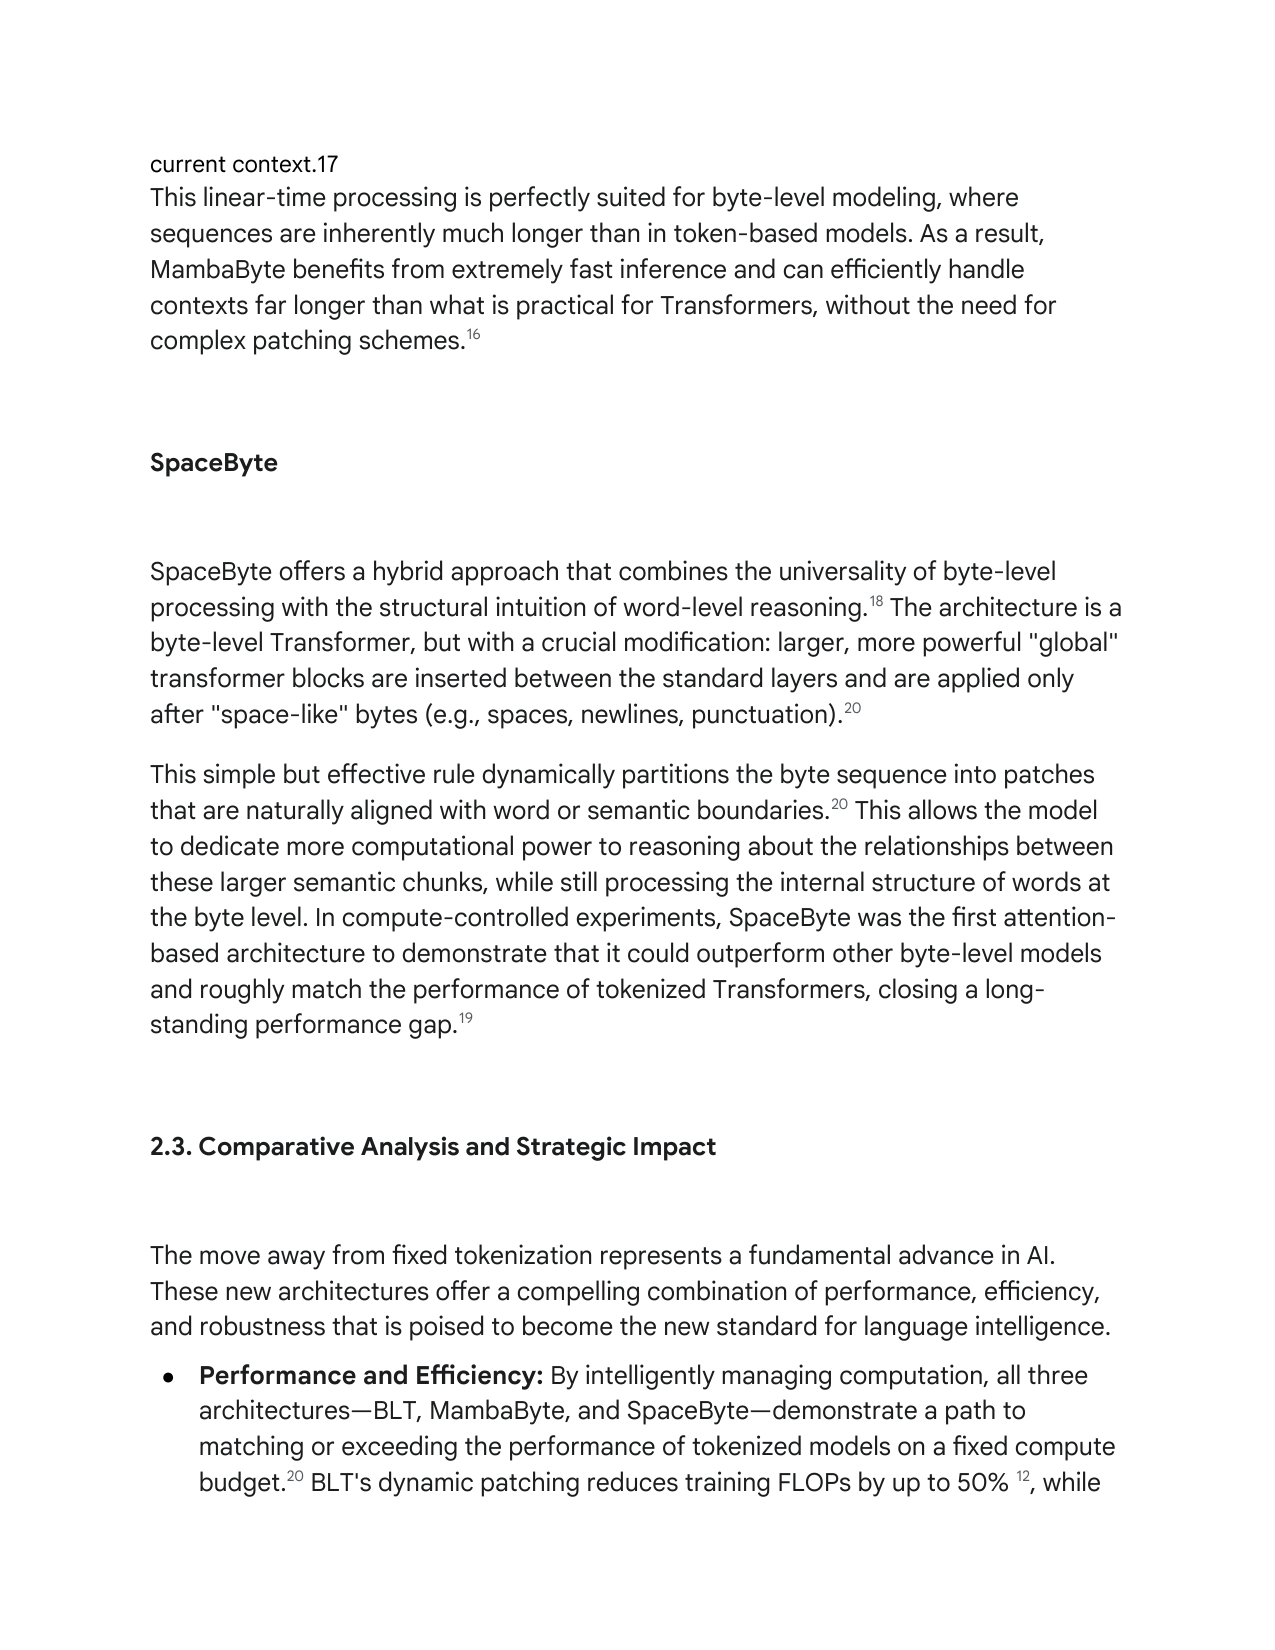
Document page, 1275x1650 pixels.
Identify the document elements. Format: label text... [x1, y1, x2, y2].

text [150, 150, 1125, 179]
subtitle SpaceByte [150, 447, 1125, 478]
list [161, 1360, 1125, 1498]
text This linear-time processing is perfectly suited for byte-level modeling, where sequences are inherently much longer than in token-based models. As a result, MambaByte benefits from extremely fast inference and can efficiently handle contexts far longer than what is practical for Transformers, without the need for complex patching schemes.16 [150, 183, 1125, 357]
subtitle 2.3. Comparative Analysis and Strategic Impact [150, 1131, 1125, 1163]
text This simple but effective rule dynamically partitions the byte sequence into patches that are naturally aligned with word or semantic boundaries.20 This allows the model to dedicate more computational power to reasoning about the relationships between these larger semantic chunks, while still processing the internal structure of words at the byte level. In compute-controlled experiments, SpaceByte was the first attention-based architecture to demonstrate that it could outperform other byte-level models and roughly match the performance of tokenized Transformers, closing a long-standing performance gap.19 [150, 760, 1125, 1041]
text The move away from fixed tokenization represents a fundamental advance in AI. These new architectures offer a compelling combination of performance, efficiency, and robustness that is poised to become the new standard for language intelligence. [150, 1240, 1125, 1343]
text SpaceByte offers a hybrid approach that combines the universality of byte-level processing with the structural intuition of word-level reasoning.18 The architecture is a byte-level Transformer, but with a crucial modification: larger, more powerful "global" transformer blocks are inserted between the standard layers and are applied only after "space-like" bytes (e.g., spaces, newlines, punctuation).20 [150, 556, 1125, 730]
